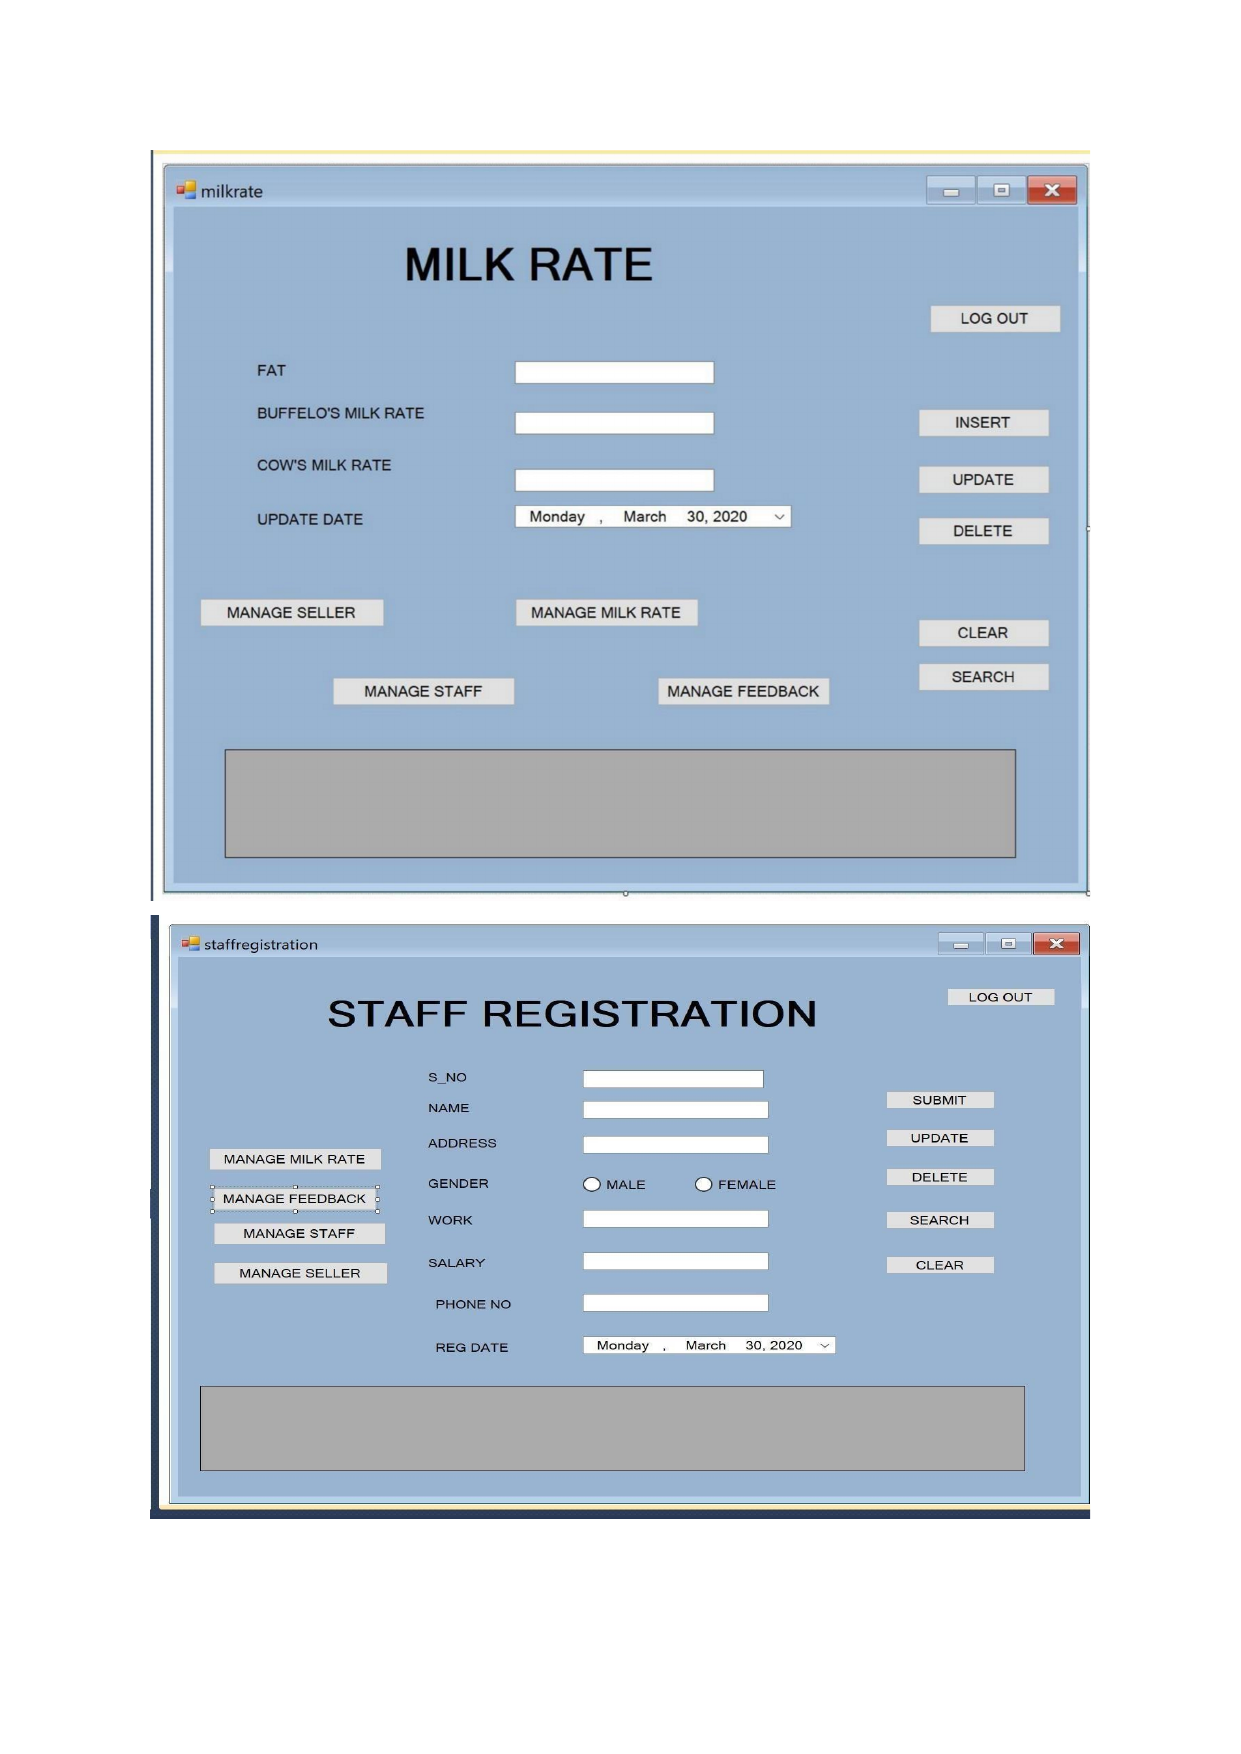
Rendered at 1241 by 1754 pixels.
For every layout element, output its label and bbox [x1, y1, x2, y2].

picture [150, 915, 1091, 1519]
picture [150, 150, 1091, 901]
